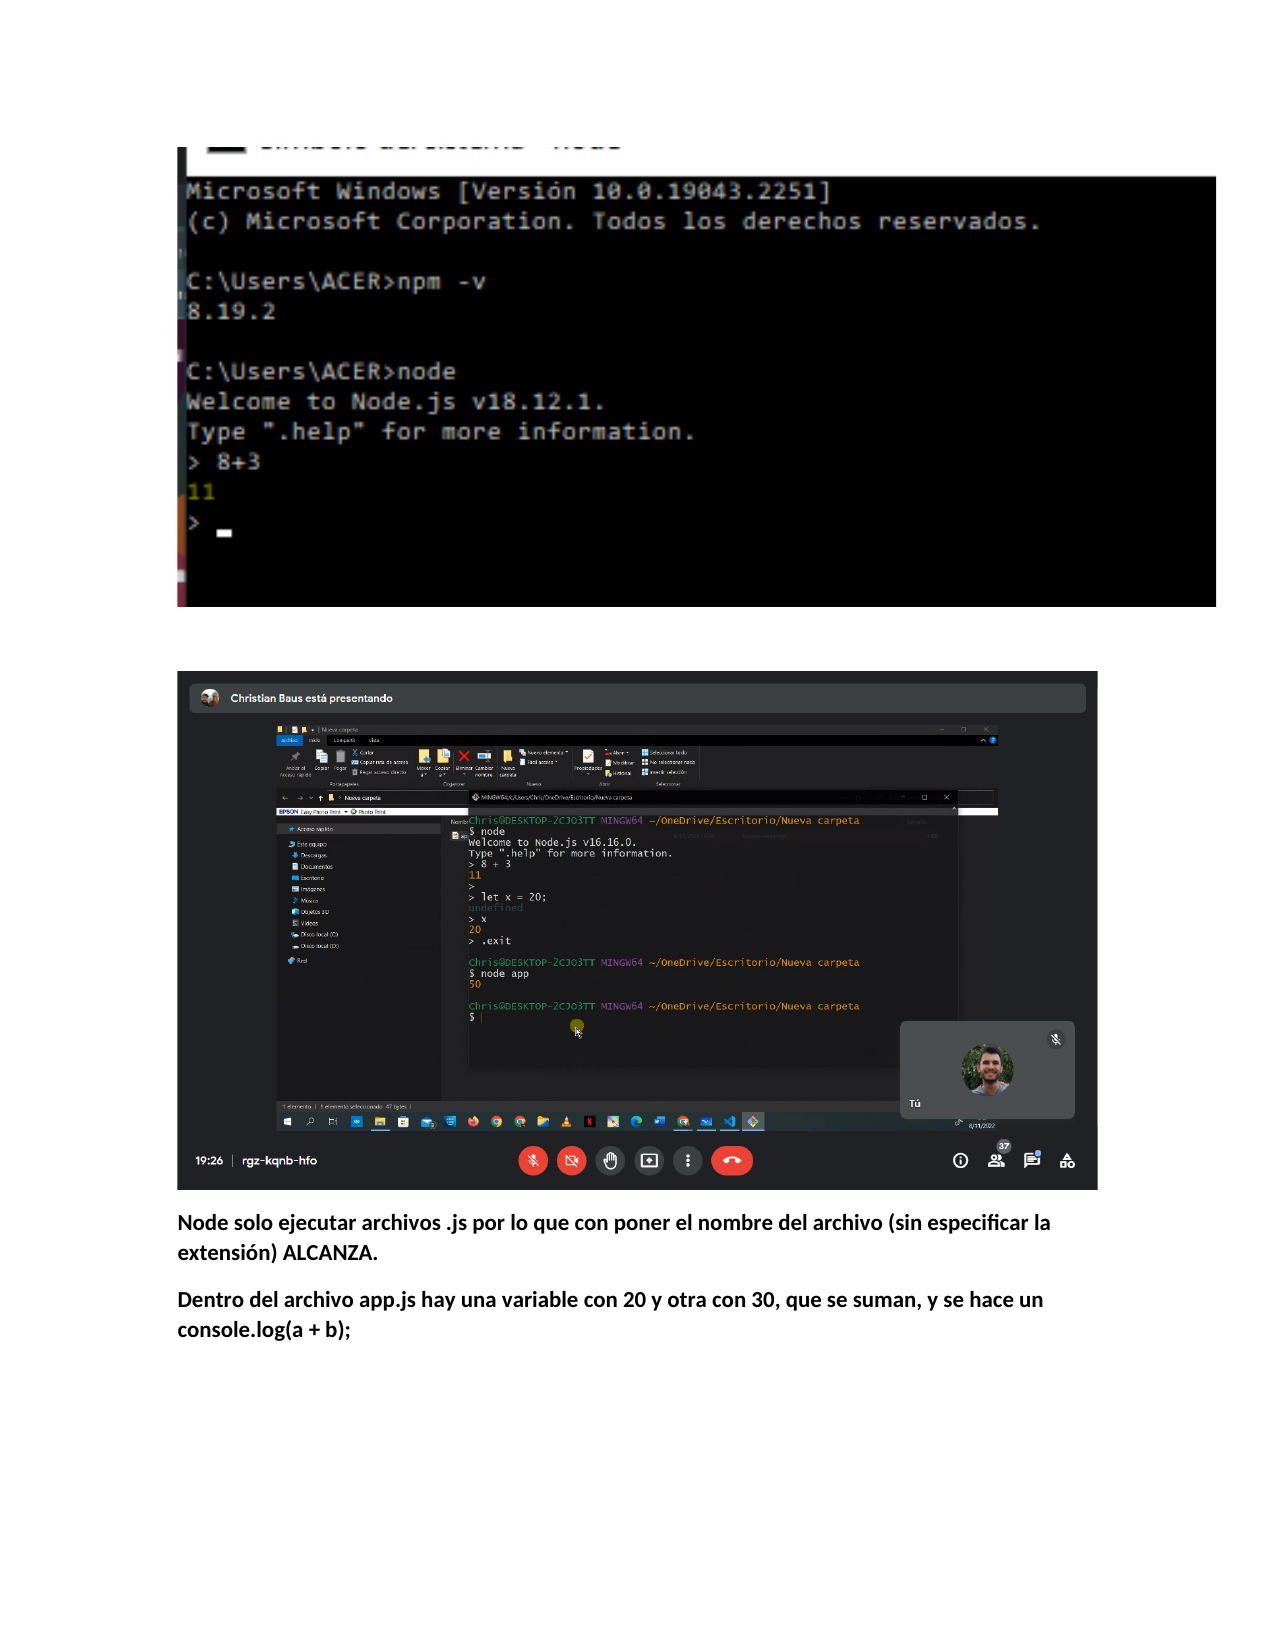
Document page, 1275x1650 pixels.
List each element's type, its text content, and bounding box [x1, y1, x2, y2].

text Node solo ejecutar archivos .js por lo que con poner el nombre del archivo (sin especificar la extensión) ALCANZA. [177, 1208, 1098, 1267]
picture [177, 671, 1098, 1190]
picture [177, 147, 1217, 607]
text Dentro del archivo app.js hay una variable con 20 y otra con 30, que se suman, y se hace un console.log(a + b); [177, 1285, 1098, 1344]
